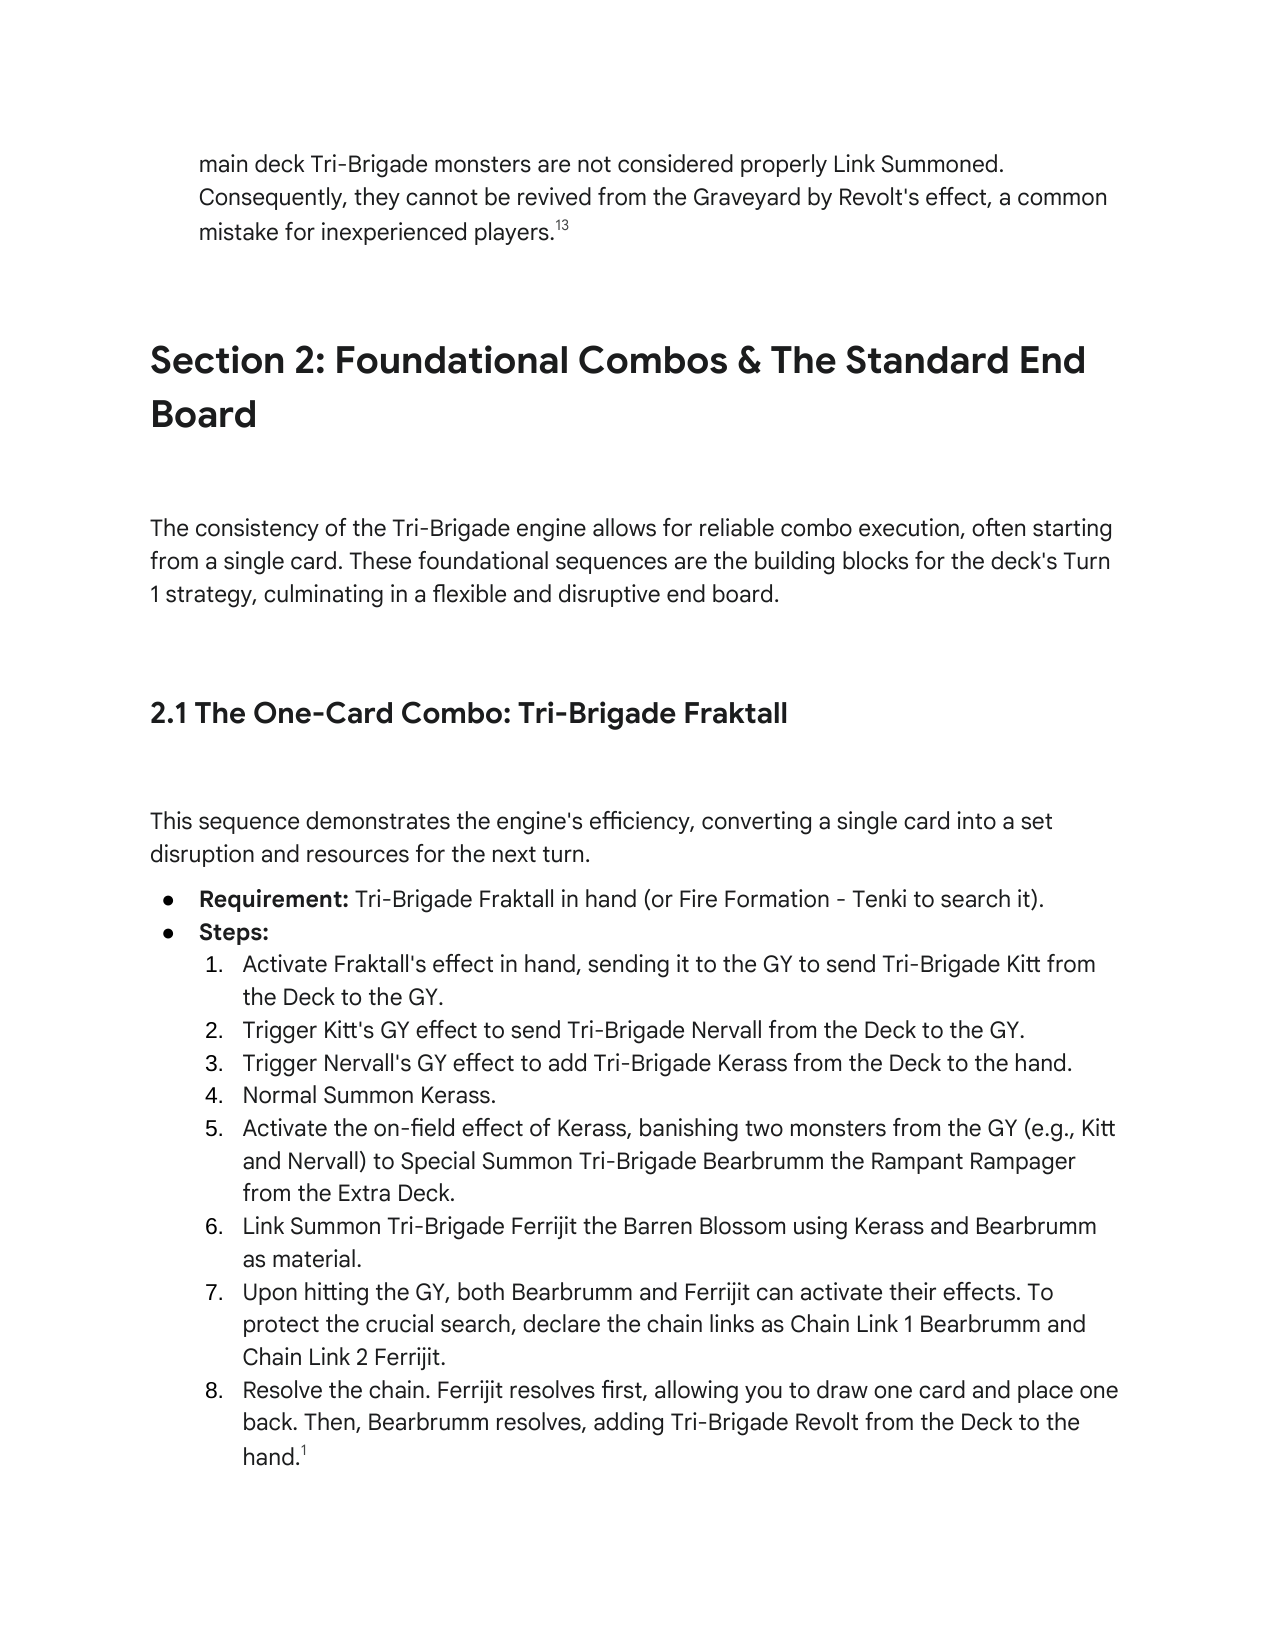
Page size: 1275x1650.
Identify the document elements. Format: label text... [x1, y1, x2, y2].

list Normal Summon Kerass. [205, 1081, 1125, 1110]
list Steps: [161, 918, 1125, 947]
list Trigger Kitt's GY effect to send Tri-Brigade Nervall from the Deck to the GY. [205, 1016, 1125, 1045]
text The consistency of the Tri-Brigade engine allows for reliable combo execution, often starting from a single card. These foundational sequences are the building blocks for the deck's Turn 1 strategy, culminating in a flexible and disruptive end board. [150, 514, 1125, 609]
list Link Summon Tri-Brigade Ferrijit the Barren Blossom using Kerass and Bearbrumm as material. [205, 1212, 1125, 1274]
list Activate the on-field effect of Kerass, banishing two monsters from the GY (e.g., Kitt and Nervall) to Special Summon Tri-Brigade Bearbrumm the Rampant Rampager from the Extra Deck. [205, 1114, 1125, 1208]
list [161, 150, 1125, 247]
subtitle Section 2: Foundational Combos & The Standard End Board [150, 337, 1125, 438]
list Resolve the chain. Ferrijit resolves first, allowing you to draw one card and place one back. Then, Bearbrumm resolves, adding Tri-Brigade Revolt from the Deck to the hand.1 [205, 1376, 1125, 1473]
subtitle 2.1 The One-Card Combo: Tri-Brigade Fraktall [150, 695, 1125, 732]
list Upon hitting the GY, both Bearbrumm and Ferrijit can activate their effects. To protect the crucial search, declare the chain links as Chain Link 1 Bearbrumm and Chain Link 2 Ferrijit. [205, 1278, 1125, 1372]
list Activate Fraktall's effect in hand, sending it to the GY to send Tri-Brigade Kitt from the Deck to the GY. [205, 951, 1125, 1012]
list Trigger Nervall's GY effect to add Tri-Brigade Kerass from the Deck to the hand. [205, 1049, 1125, 1077]
text This sequence demonstrates the engine's efficiency, converting a single card into a set disruption and resources for the next turn. [150, 807, 1125, 869]
list Requirement: Tri-Brigade Fraktall in hand (or Fire Formation - Tenki to search it). [161, 885, 1125, 914]
